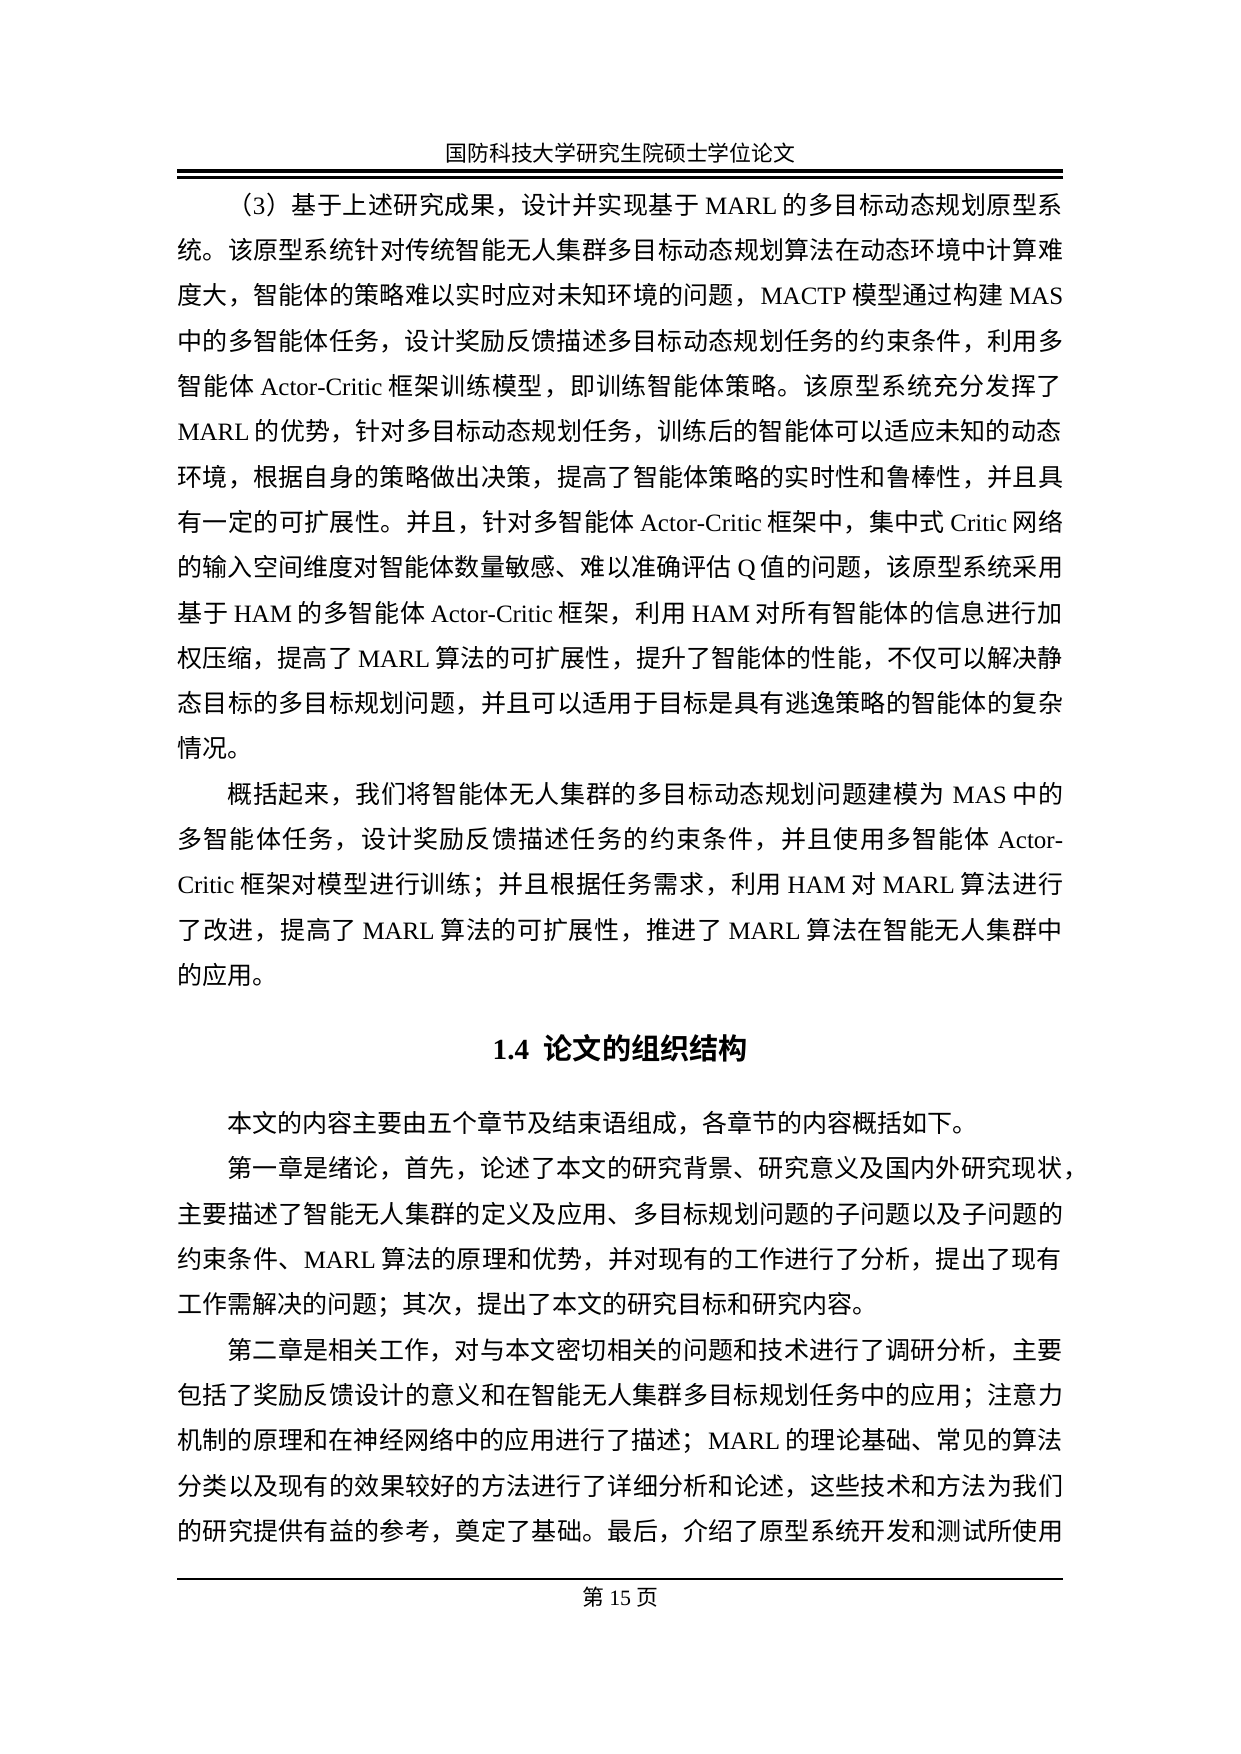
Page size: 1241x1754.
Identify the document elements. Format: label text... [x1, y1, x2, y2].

text 本文的内容主要由五个章节及结束语组成，各章节的内容概括如下。 [177, 1104, 1063, 1140]
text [177, 1330, 1063, 1548]
text （3）基于上述研究成果，设计并实现基于MARL的多目标动态规划原型系统。该原型系统针对传统智能无人集群多目标动态规划算法在动态环境中计算难度大，智能体的策略难以实时应对未知环境的问题，MACTP模型通过构建MAS中的多智能体任务，设计奖励反馈描述多目标动态规划任务的约束条件，利用多智能体Actor-Critic框架训练模型，即训练智能体策略。该原型系统充分发挥了MARL的优势，针对多目标动态规划任务，训练后的智能体可以适应未知的动态环境，根据自身的策略做出决策，提高了智能体策略的实时性和鲁棒性，并且具有一定的可扩展性。并且，针对多智能体Actor-Critic框架中，集中式Critic网络的输入空间维度对智能体数量敏感、难以准确评估Q值的问题，该原型系统采用基于HAM的多智能体Actor-Critic框架，利用HAM对所有智能体的信息进行加权压缩，提高了MARL算法的可扩展性，提升了智能体的性能，不仅可以解决静态目标的多目标规划问题，并且可以适用于目标是具有逃逸策略的智能体的复杂情况。 [177, 185, 1063, 765]
text 第一章是绪论，首先，论述了本文的研究背景、研究意义及国内外研究现状，主要描述了智能无人集群的定义及应用、多目标规划问题的子问题以及子问题的约束条件、MARL算法的原理和优势，并对现有的工作进行了分析，提出了现有工作需解决的问题；其次，提出了本文的研究目标和研究内容。 [177, 1149, 1063, 1321]
text 1.4 论文的组织结构 [177, 1026, 1063, 1068]
text 概括起来，我们将智能体无人集群的多目标动态规划问题建模为MAS中的多智能体任务，设计奖励反馈描述任务的约束条件，并且使用多智能体Actor-Critic框架对模型进行训练；并且根据任务需求，利用HAM对MARL算法进行了改进，提高了MARL算法的可扩展性，推进了MARL算法在智能无人集群中的应用。 [177, 774, 1063, 992]
